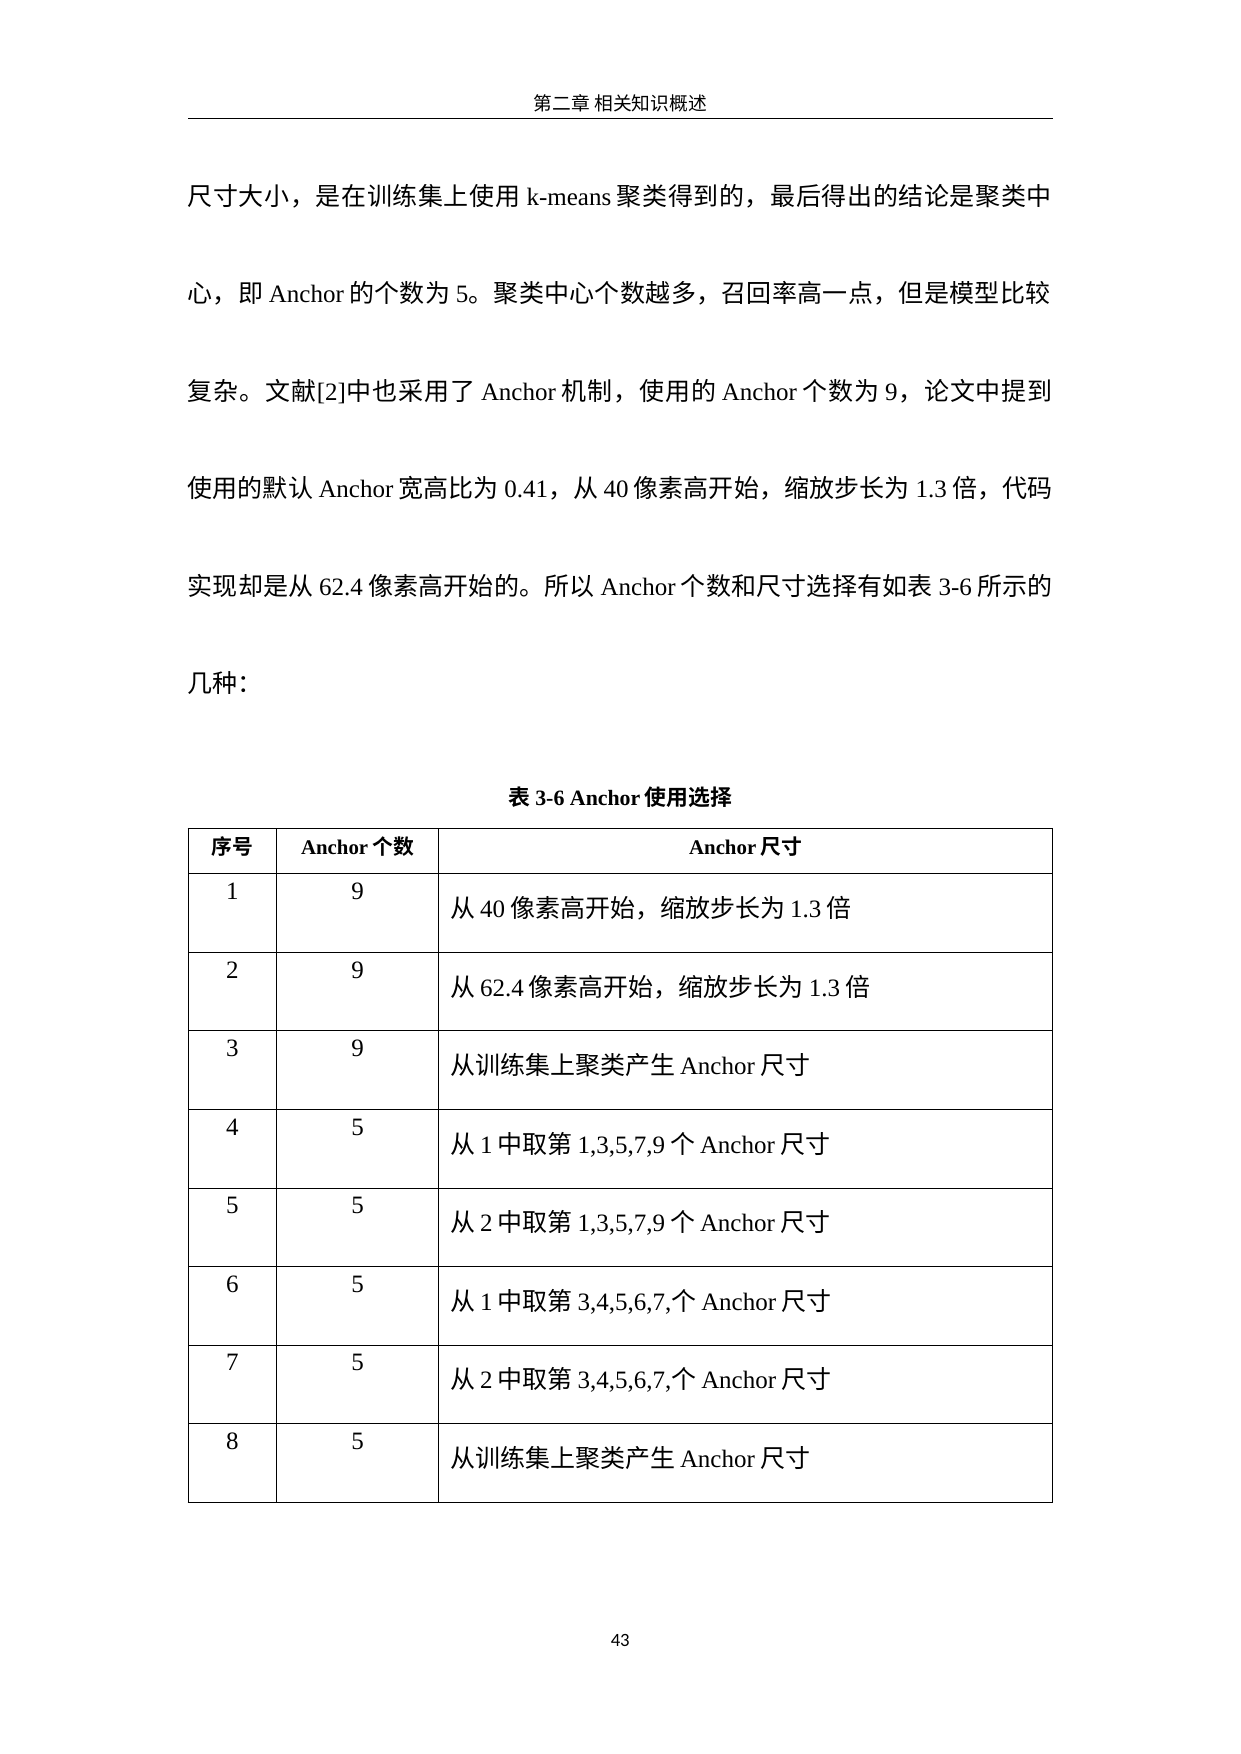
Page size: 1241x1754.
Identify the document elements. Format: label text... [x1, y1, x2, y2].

table_cell 从训练集上聚类产生Anchor尺寸 [439, 1031, 1052, 1109]
table_cell 从训练集上聚类产生Anchor尺寸 [439, 1424, 1052, 1502]
table_cell 从1中取第1,3,5,7,9个Anchor尺寸 [439, 1110, 1052, 1187]
table_cell 6 [189, 1267, 276, 1344]
table_cell 从40像素高开始，缩放步长为1.3倍 [439, 874, 1052, 952]
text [187, 162, 1053, 714]
table_cell 2 [189, 953, 276, 1030]
table_cell 9 [277, 1031, 438, 1109]
text 表 3-6 Anchor使用选择 [187, 779, 1053, 812]
table_cell 从1中取第3,4,5,6,7,个Anchor尺寸 [439, 1267, 1052, 1344]
table_cell 从2中取第1,3,5,7,9个Anchor尺寸 [439, 1189, 1052, 1266]
table_cell 从2中取第3,4,5,6,7,个Anchor尺寸 [439, 1346, 1052, 1423]
table_header 序号 [189, 829, 276, 873]
table_cell 1 [189, 874, 276, 952]
table_cell 5 [277, 1189, 438, 1266]
table_cell 4 [189, 1110, 276, 1187]
table_cell 3 [189, 1031, 276, 1109]
table_cell 5 [277, 1110, 438, 1187]
table_cell 5 [277, 1346, 438, 1423]
table_cell 9 [277, 953, 438, 1030]
table_cell 9 [277, 874, 438, 952]
table_cell 5 [277, 1267, 438, 1344]
table_header Anchor尺寸 [439, 829, 1052, 873]
table_cell 5 [277, 1424, 438, 1502]
table_cell 5 [189, 1189, 276, 1266]
table_header Anchor个数 [277, 829, 438, 873]
table_cell 7 [189, 1346, 276, 1423]
table_cell 8 [189, 1424, 276, 1502]
table_cell 从62.4像素高开始，缩放步长为1.3倍 [439, 953, 1052, 1030]
